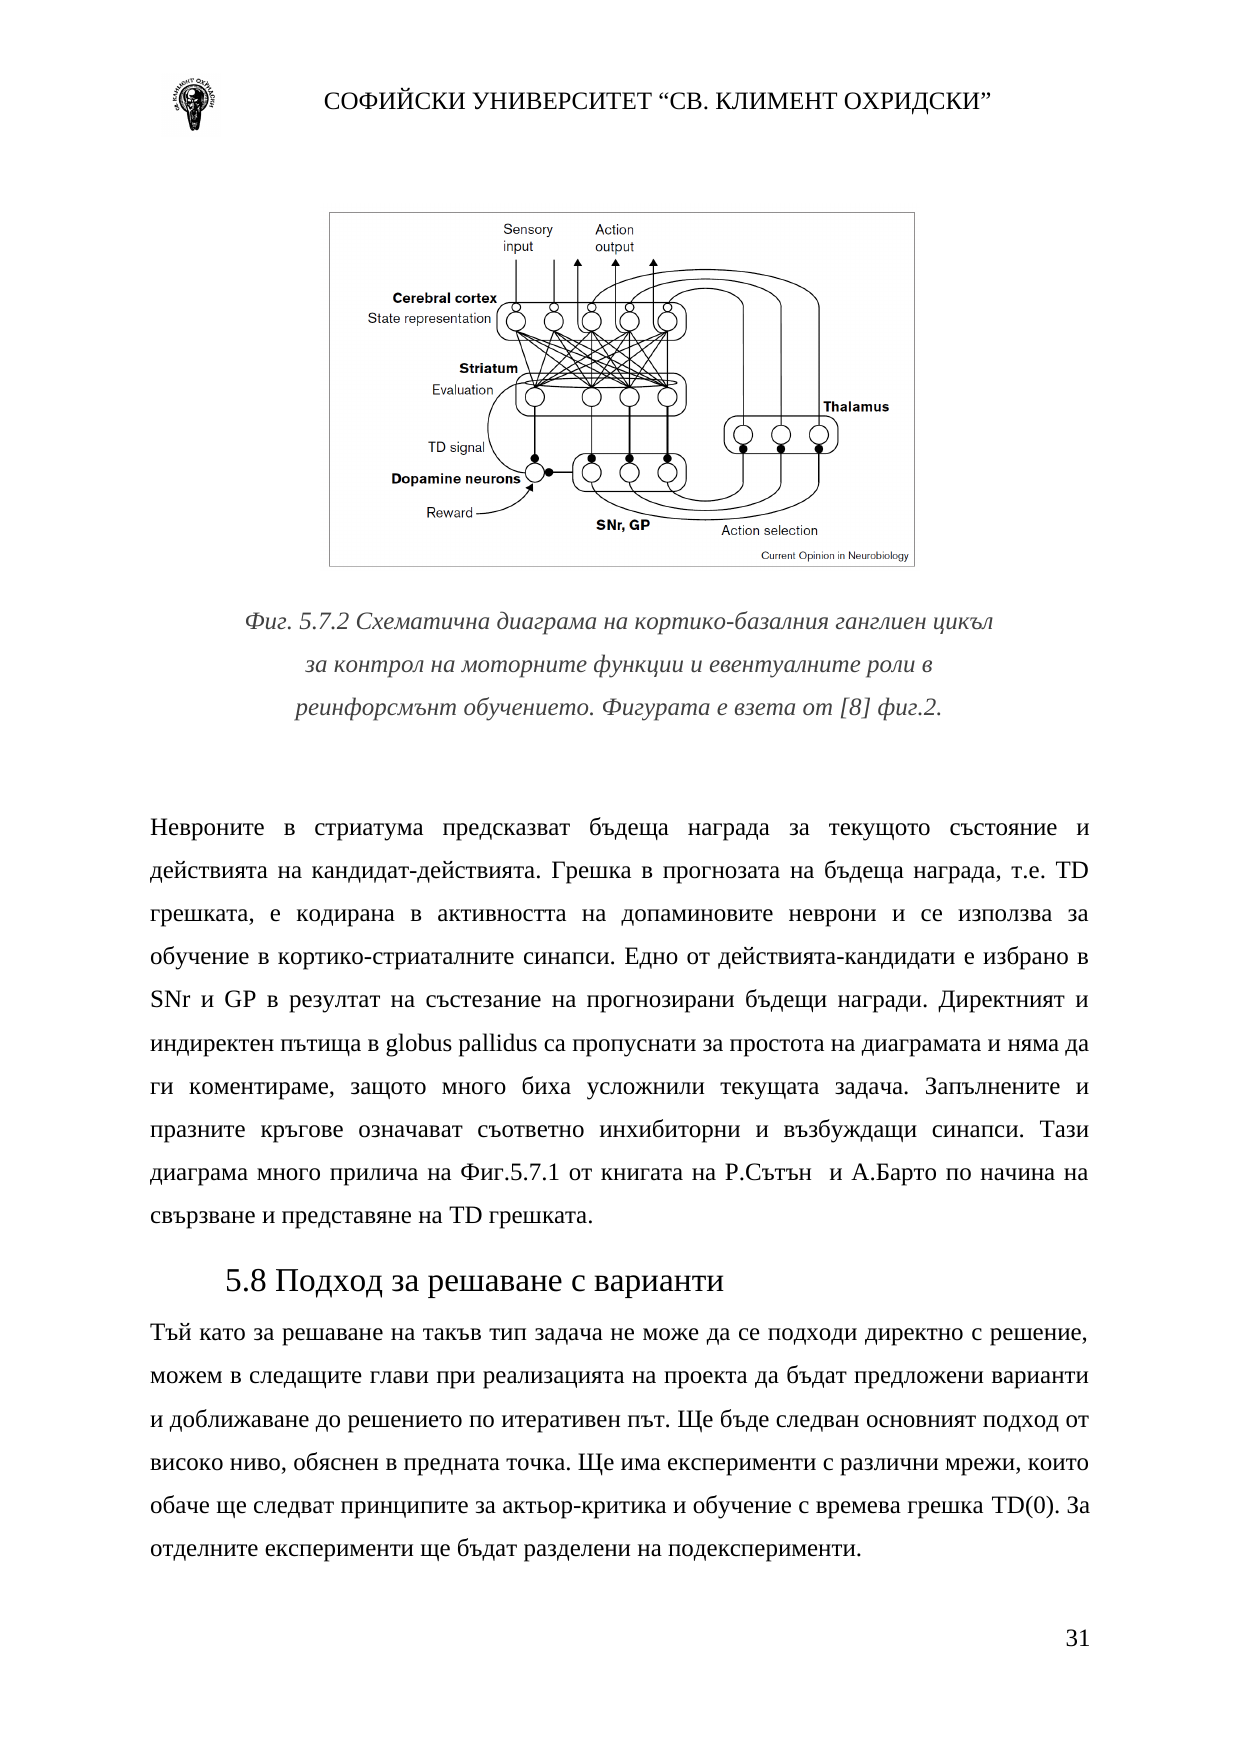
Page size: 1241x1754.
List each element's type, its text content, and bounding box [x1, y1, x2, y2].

text Невроните в стриатума предсказват бъдеща награда за текущото състояние и действията на кандидат-действията. Грешка в прогнозата на бъдеща награда, т.е. TD грешката, е кодирана в активността на допаминовите неврони и се използва за обучение в кортико-стриаталните синапси. Едно от действията-кандидати е избрано в SNr и GP в резултат на състезание на прогнозирани бъдещи награди. Директният и индиректен пътища в globus pallidus са пропуснати за простота на диаграмата и няма да ги коментираме, защото много биха усложнили текущата задача. Запълнените и празните кръгове означават съответно инхибиторни и възбуждащи синапси. Тази диаграма много прилича на Фиг.5.7.1 от книгата на Р.Сътън и А.Барто по начина на свързване и представяне на TD грешката. [150, 812, 1090, 1229]
subtitle 5.8 Подход за решаване с варианти [225, 1260, 1090, 1298]
text Фиг. 5.7.2 Схематична диаграма на кортико-базалния ганглиен цикъл за контрол на моторните функции и евентуалните роли в реинфорсмънт обучението. Фигурата е взета от [8] фиг.2. [233, 606, 1007, 721]
picture [161, 73, 222, 137]
picture [319, 203, 921, 571]
text Тъй като за решаване на такъв тип задача не може да се подходи директно с решение, можем в следащите глави при реализацията на проекта да бъдат предложени варианти и доближаване до решението по итеративен път. Ще бъде следван основният подход от високо ниво, обяснен в предната точка. Ще има експерименти с различни мрежи, които обаче ще следват принципите за актьор-критика и обучение с времева грешка TD(0). За отделните експерименти ще бъдат разделени на подексперименти. [150, 1317, 1090, 1562]
